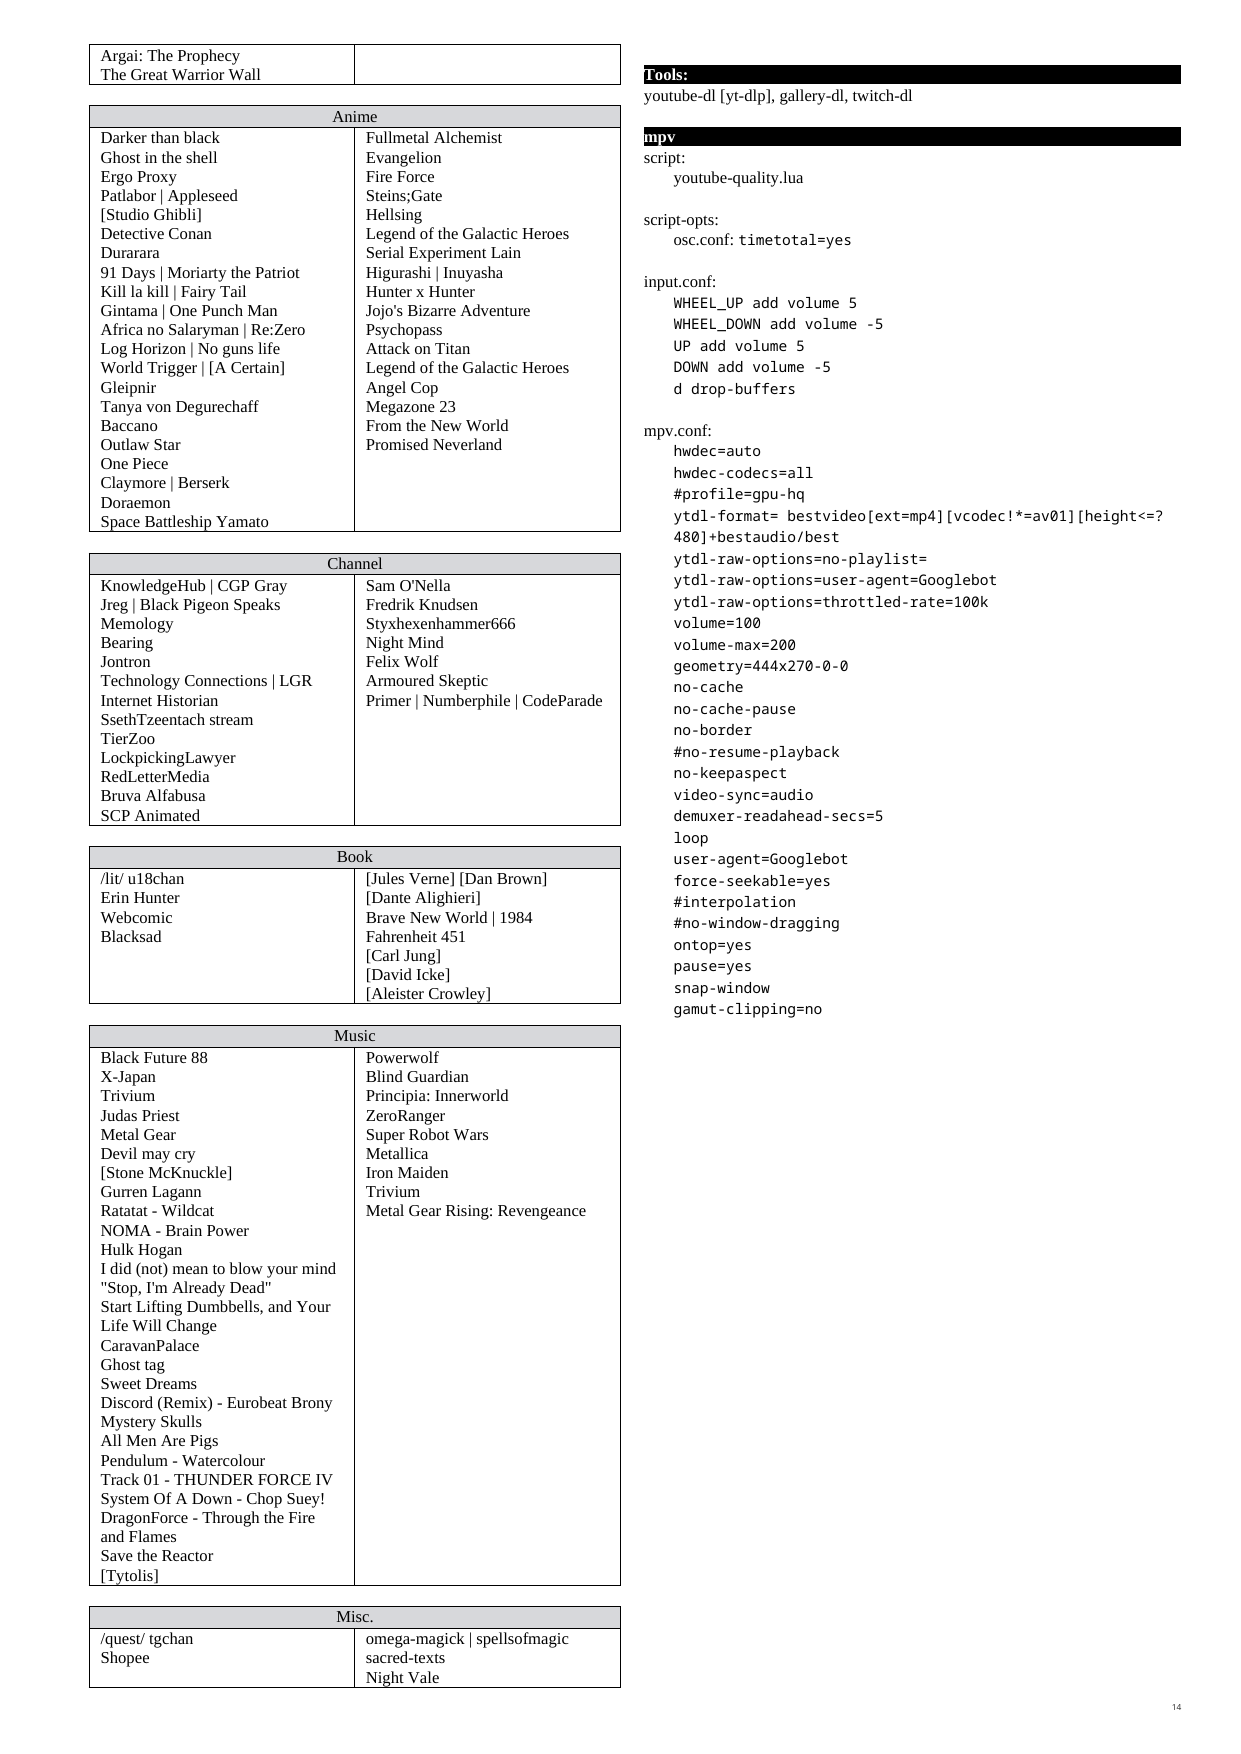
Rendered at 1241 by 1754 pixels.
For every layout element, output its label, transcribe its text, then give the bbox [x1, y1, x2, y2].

text geometry=444x270-0-0 [673, 656, 1181, 676]
text demuxer-readahead-secs=5 [673, 806, 1181, 826]
text ytdl-raw-options=throttled-rate=100k [673, 591, 1181, 611]
text input.conf: [644, 272, 1181, 291]
text ytdl-raw-options=user-agent=Googlebot [673, 570, 1181, 590]
text no-keepaspect [673, 763, 1181, 783]
text hwdec-codecs=all [673, 463, 1181, 482]
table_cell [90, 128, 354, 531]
text no-cache [673, 677, 1181, 697]
text ontop=yes [673, 935, 1181, 954]
text WHEEL_UP add volume 5 [673, 293, 1181, 312]
text force-seekable=yes [673, 870, 1181, 890]
text #no-window-dragging [673, 913, 1181, 933]
text youtube-quality.lua [673, 168, 1181, 187]
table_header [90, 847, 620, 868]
text WHEEL_DOWN add volume -5 [673, 314, 1181, 334]
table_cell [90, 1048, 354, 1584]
text script-opts: [644, 209, 1181, 228]
text #interpolation [673, 892, 1181, 912]
text pause=yes [673, 956, 1181, 976]
text ytdl-raw-options=no-playlist= [673, 548, 1181, 568]
text ytdl-format= bestvideo[ext=mp4][vcodec!*=av01][height<=?480]+bestaudio/best [673, 506, 1181, 547]
text script: [644, 147, 1181, 167]
text no-border [673, 720, 1181, 740]
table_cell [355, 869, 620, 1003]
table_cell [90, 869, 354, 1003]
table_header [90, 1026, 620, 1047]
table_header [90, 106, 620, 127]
text #no-resume-playback [673, 742, 1181, 761]
text volume-max=200 [673, 634, 1181, 654]
text snap-window [673, 978, 1181, 997]
text d drop-buffers [673, 378, 1181, 398]
text osc.conf: timetotal=yes [673, 230, 1181, 250]
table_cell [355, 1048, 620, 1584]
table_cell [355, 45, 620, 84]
text video-sync=audio [673, 784, 1181, 804]
text volume=100 [673, 613, 1181, 633]
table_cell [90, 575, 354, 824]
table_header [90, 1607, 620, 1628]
subtitle mpv [644, 127, 1181, 146]
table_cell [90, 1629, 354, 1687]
text no-cache-pause [673, 699, 1181, 718]
text user-agent=Googlebot [673, 849, 1181, 869]
subtitle Tools: [644, 65, 1181, 84]
text UP add volume 5 [673, 336, 1181, 355]
text hwdec=auto [673, 441, 1181, 461]
text mpv.conf: [644, 421, 1181, 440]
text DOWN add volume -5 [673, 357, 1181, 377]
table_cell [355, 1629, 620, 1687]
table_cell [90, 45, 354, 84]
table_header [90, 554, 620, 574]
text youtube-dl [yt-dlp], gallery-dl, twitch-dl [644, 86, 1181, 105]
text gamut-clipping=no [673, 999, 1181, 1019]
text loop [673, 827, 1181, 847]
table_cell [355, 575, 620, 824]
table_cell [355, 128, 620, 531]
text #profile=gpu-hq [673, 484, 1181, 504]
